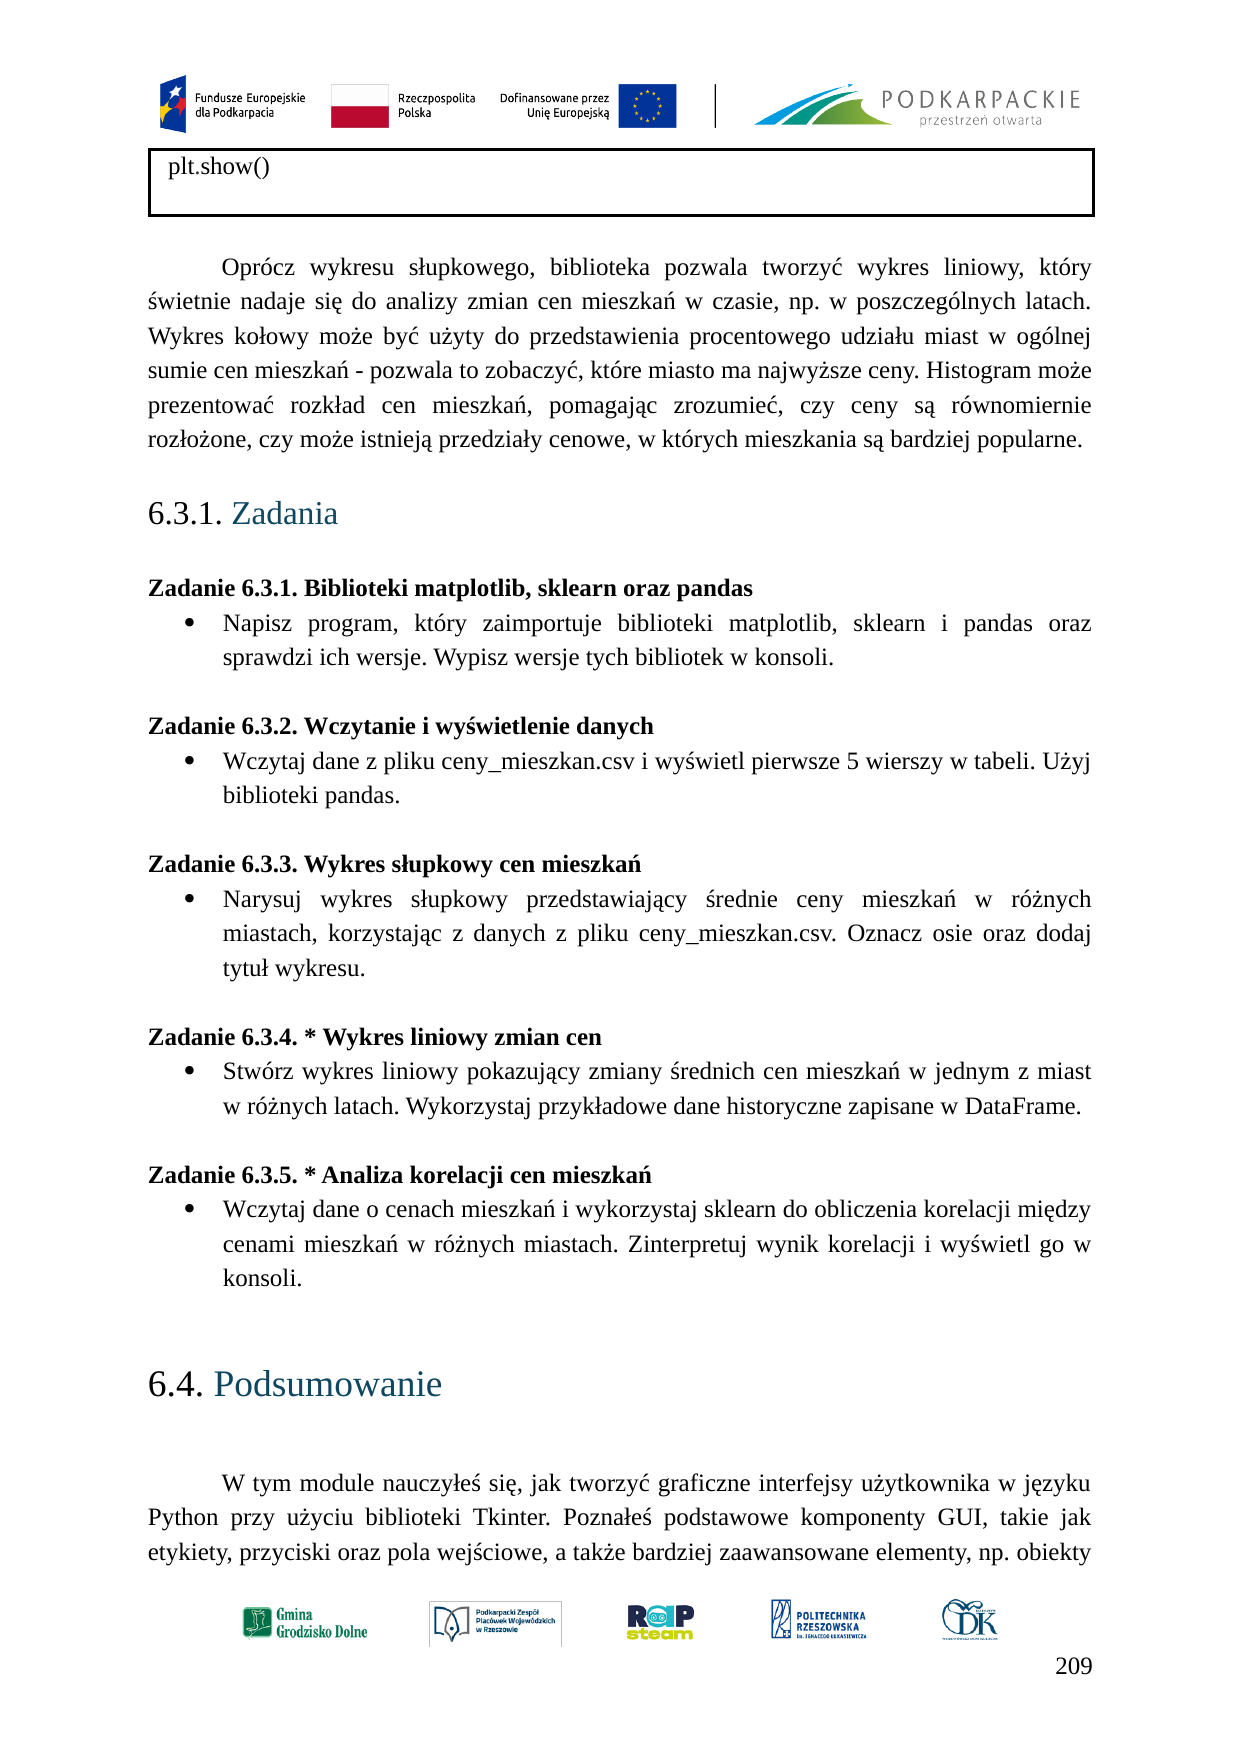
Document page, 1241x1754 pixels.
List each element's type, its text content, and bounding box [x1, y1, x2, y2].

picture [147, 60, 1093, 148]
text Zadanie 6.3.4. * Wykres liniowy zmian cen [148, 1022, 1092, 1051]
subtitle Podsumowanie [148, 1361, 1092, 1404]
text Zadanie 6.3.3. Wykres słupkowy cen mieszkań [148, 849, 1092, 878]
subtitle Zadania [148, 493, 1092, 531]
list Napisz program, który zaimportuje biblioteki matplotlib, sklearn i pandas oraz sprawdzi ich wersje. Wypisz wersje tych bibliotek w konsoli. [185, 608, 1092, 671]
table_header [151, 151, 1092, 214]
list Wczytaj dane z pliku ceny_mieszkan.csv i wyświetl pierwsze 5 wierszy w tabeli. Użyj biblioteki pandas. [185, 746, 1092, 809]
list Stwórz wykres liniowy pokazujący zmiany średnich cen mieszkań w jednym z miast w różnych latach. Wykorzystaj przykładowe dane historyczne zapisane w DataFrame. [185, 1056, 1092, 1119]
list Narysuj wykres słupkowy przedstawiający średnie ceny mieszkań w różnych miastach, korzystając z danych z pliku ceny_mieszkan.csv. Oznacz osie oraz dodaj tytuł wykresu. [185, 884, 1092, 982]
text Zadanie 6.3.1. Biblioteki matplotlib, sklearn oraz pandas [148, 573, 1092, 602]
text Oprócz wykresu słupkowego, biblioteka pozwala tworzyć wykres liniowy, który świetnie nadaje się do analizy zmian cen mieszkań w czasie, np. w poszczególnych latach. Wykres kołowy może być użyty do przedstawienia procentowego udziału miast w ogólnej sumie cen mieszkań - pozwala to zobaczyć, które miasto ma najwyższe ceny. Histogram może prezentować rozkład cen mieszkań, pomagając zrozumieć, czy ceny są równomiernie rozłożone, czy może istnieją przedziały cenowe, w których mieszkania są bardziej popularne. [148, 252, 1092, 453]
list Wczytaj dane o cenach mieszkań i wykorzystaj sklearn do obliczenia korelacji między cenami mieszkań w różnych miastach. Zinterpretuj wynik korelacji i wyświetl go w konsoli. [185, 1194, 1092, 1292]
text Zadanie 6.3.2. Wczytanie i wyświetlenie danych [148, 711, 1092, 740]
picture [242, 1585, 998, 1652]
text Zadanie 6.3.5. * Analiza korelacji cen mieszkań [148, 1160, 1092, 1188]
